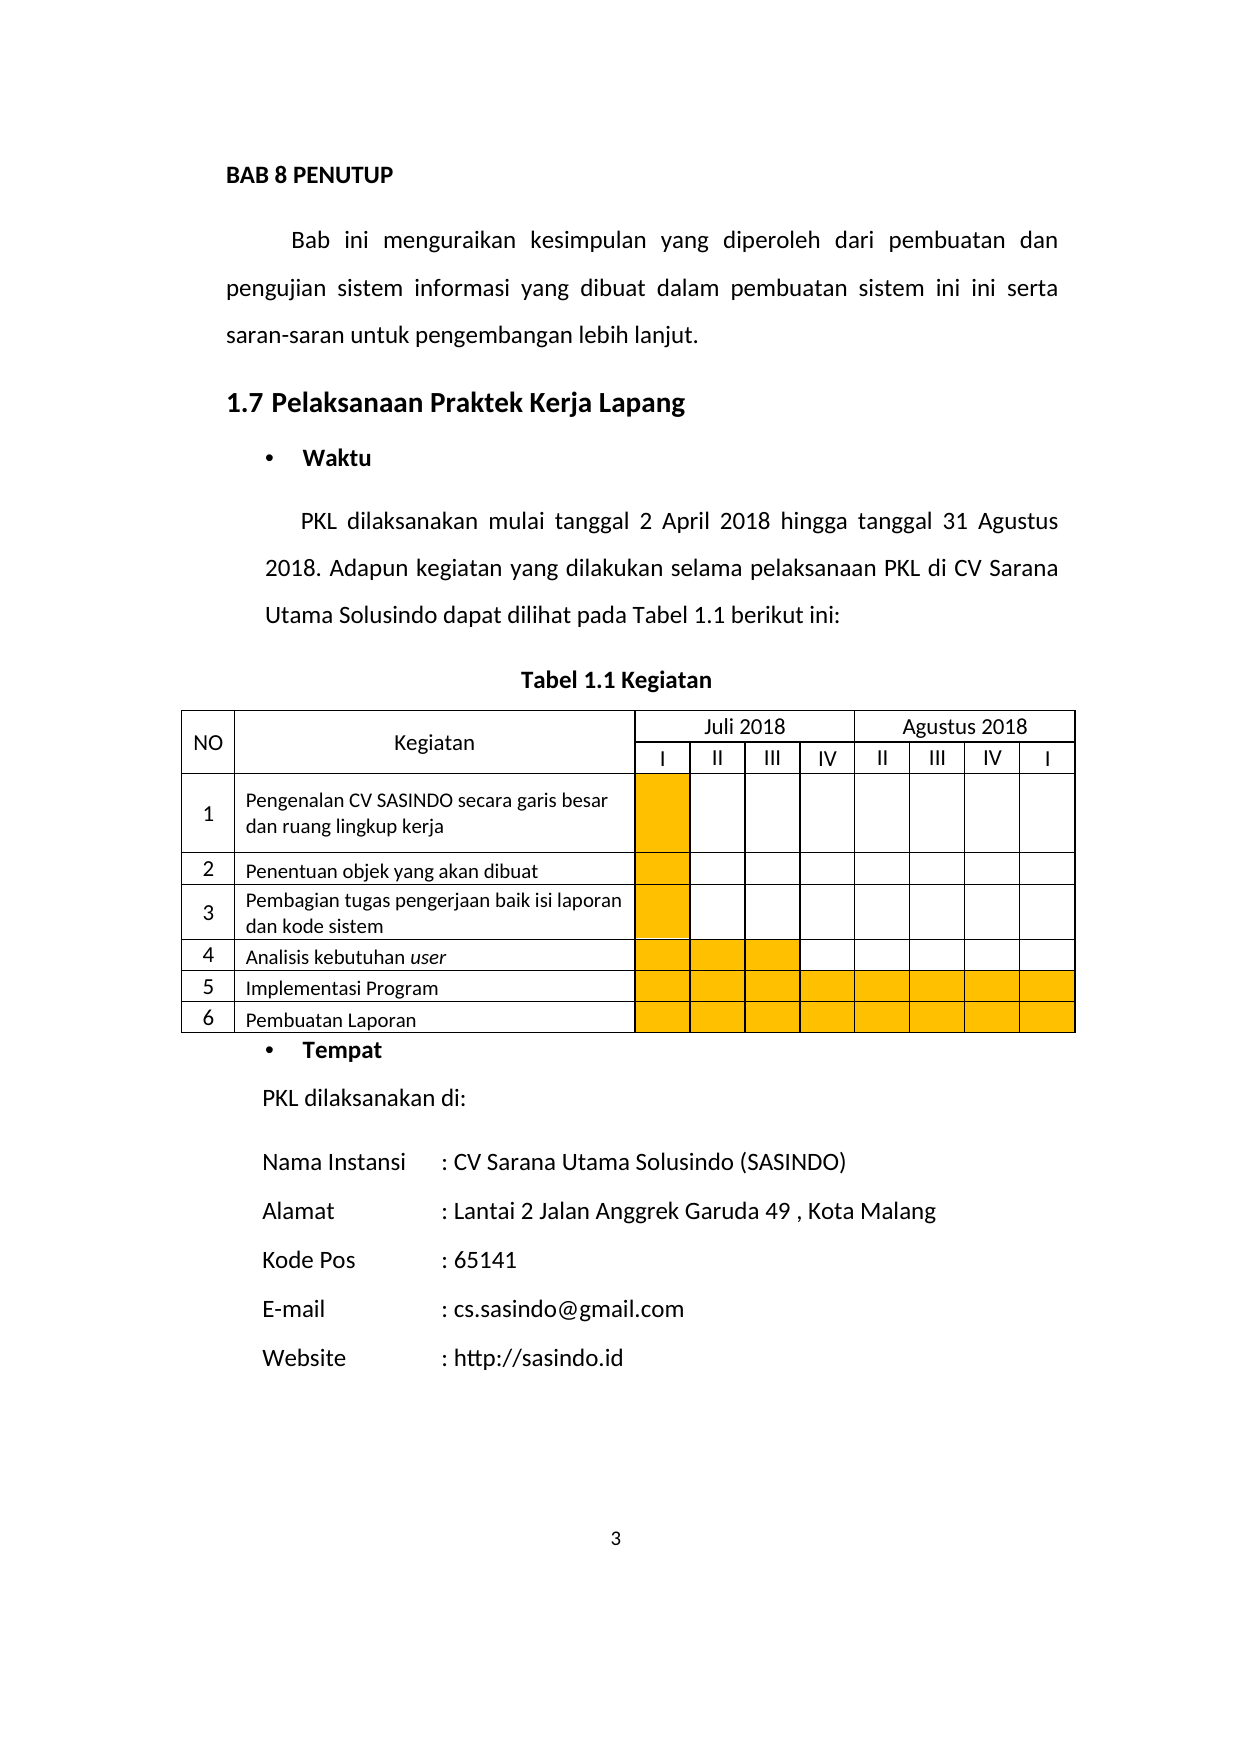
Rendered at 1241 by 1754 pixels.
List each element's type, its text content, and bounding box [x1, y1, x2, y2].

list Tempat [265, 774, 1092, 1064]
table_cell [855, 853, 909, 884]
table_cell [636, 774, 689, 852]
table_header Agustus 2018 [855, 711, 1074, 741]
table_cell II [855, 743, 909, 773]
table_cell II [691, 743, 744, 773]
table_cell [910, 774, 964, 852]
table_cell 3 [182, 885, 234, 938]
table_cell 4 [182, 940, 234, 970]
table_cell IV [801, 743, 854, 773]
table_cell [691, 774, 744, 852]
table_cell Pengenalan CV SASINDO secara garis besar dan ruang lingkup kerja [235, 774, 634, 852]
text Nama Instansi : CV Sarana Utama Solusindo (SASINDO) [262, 1146, 1090, 1176]
table_cell [1020, 1002, 1074, 1032]
table_cell Analisis kebutuhan user [235, 940, 634, 970]
table_header Kegiatan [235, 711, 634, 773]
text Tabel 1.1 Kegiatan [141, 664, 1092, 695]
table_cell [746, 1002, 799, 1032]
table_cell [855, 1002, 909, 1032]
text PKL dilaksanakan mulai tanggal 2 April 2018 hingga tanggal 31 Agustus 2018. Adapun kegiatan yang dilakukan selama pelaksanaan PKL di CV Sarana Utama Solusindo dapat dilihat pada Tabel 1.1 berikut ini: [265, 505, 1060, 630]
table_cell [801, 1002, 854, 1032]
table_cell [746, 940, 799, 970]
subtitle 1.7 Pelaksanaan Praktek Kerja Lapang [226, 384, 1092, 419]
table_cell [691, 1002, 744, 1032]
text Kode Pos : 65141 [262, 1244, 1090, 1274]
table_cell [910, 940, 964, 970]
table_cell I [1020, 743, 1074, 773]
table_cell [1020, 971, 1074, 1001]
text E-mail : cs.sasindo@gmail.com [262, 1293, 1090, 1323]
table_cell [855, 940, 909, 970]
table_cell [1020, 774, 1074, 852]
table_cell Implementasi Program [235, 971, 634, 1001]
table_cell [746, 853, 799, 884]
text Alamat : Lantai 2 Jalan Anggrek Garuda 49 , Kota Malang [262, 1195, 1090, 1225]
table_cell [801, 940, 854, 970]
text Bab ini menguraikan kesimpulan yang diperoleh dari pembuatan dan pengujian sistem informasi yang dibuat dalam pembuatan sistem ini ini serta saran-saran untuk pengembangan lebih lanjut. [226, 224, 1059, 349]
table_cell [965, 1002, 1019, 1032]
table_cell III [910, 743, 964, 773]
table_cell [965, 971, 1019, 1001]
table_cell [1020, 940, 1074, 970]
table_cell [965, 853, 1019, 884]
table_cell [746, 971, 799, 1001]
table_cell IV [965, 743, 1019, 773]
table_cell 1 [182, 774, 234, 852]
table_cell Penentuan objek yang akan dibuat [235, 853, 634, 884]
table_cell [801, 853, 854, 884]
table_cell Pembuatan Laporan [235, 1002, 634, 1032]
table_cell 6 [182, 1002, 234, 1032]
table_cell [1020, 885, 1074, 938]
table_header Juli 2018 [636, 711, 854, 741]
table_cell [636, 853, 689, 884]
text BAB 8 PENUTUP [226, 159, 1090, 189]
table_cell [636, 940, 689, 970]
table_cell [636, 1002, 689, 1032]
table_cell [691, 885, 744, 938]
table_cell Pembagian tugas pengerjaan baik isi laporan dan kode sistem [235, 885, 634, 938]
table_cell [855, 885, 909, 938]
table_cell [910, 853, 964, 884]
table_cell [910, 885, 964, 938]
table_cell [965, 885, 1019, 938]
table_cell [910, 971, 964, 1001]
table_cell [691, 940, 744, 970]
table_cell [855, 774, 909, 852]
table_cell I [636, 743, 689, 773]
table_cell [691, 853, 744, 884]
table_cell [855, 971, 909, 1001]
table_cell [1020, 853, 1074, 884]
table_cell [910, 1002, 964, 1032]
table_cell [965, 774, 1019, 852]
table_cell [801, 971, 854, 1001]
text Website : http://sasindo.id [262, 1342, 1090, 1372]
table_cell [801, 774, 854, 852]
table_cell 5 [182, 971, 234, 1001]
table_cell 2 [182, 853, 234, 884]
table_header NO [182, 711, 234, 773]
table_cell [746, 774, 799, 852]
table_cell [636, 885, 689, 938]
table_cell [746, 885, 799, 938]
list Waktu [265, 442, 1092, 473]
table_cell [691, 971, 744, 1001]
table_cell [636, 971, 689, 1001]
table_cell [965, 940, 1019, 970]
text PKL dilaksanakan di: [227, 1083, 1090, 1113]
table_cell [801, 885, 854, 938]
table_cell III [746, 743, 799, 773]
